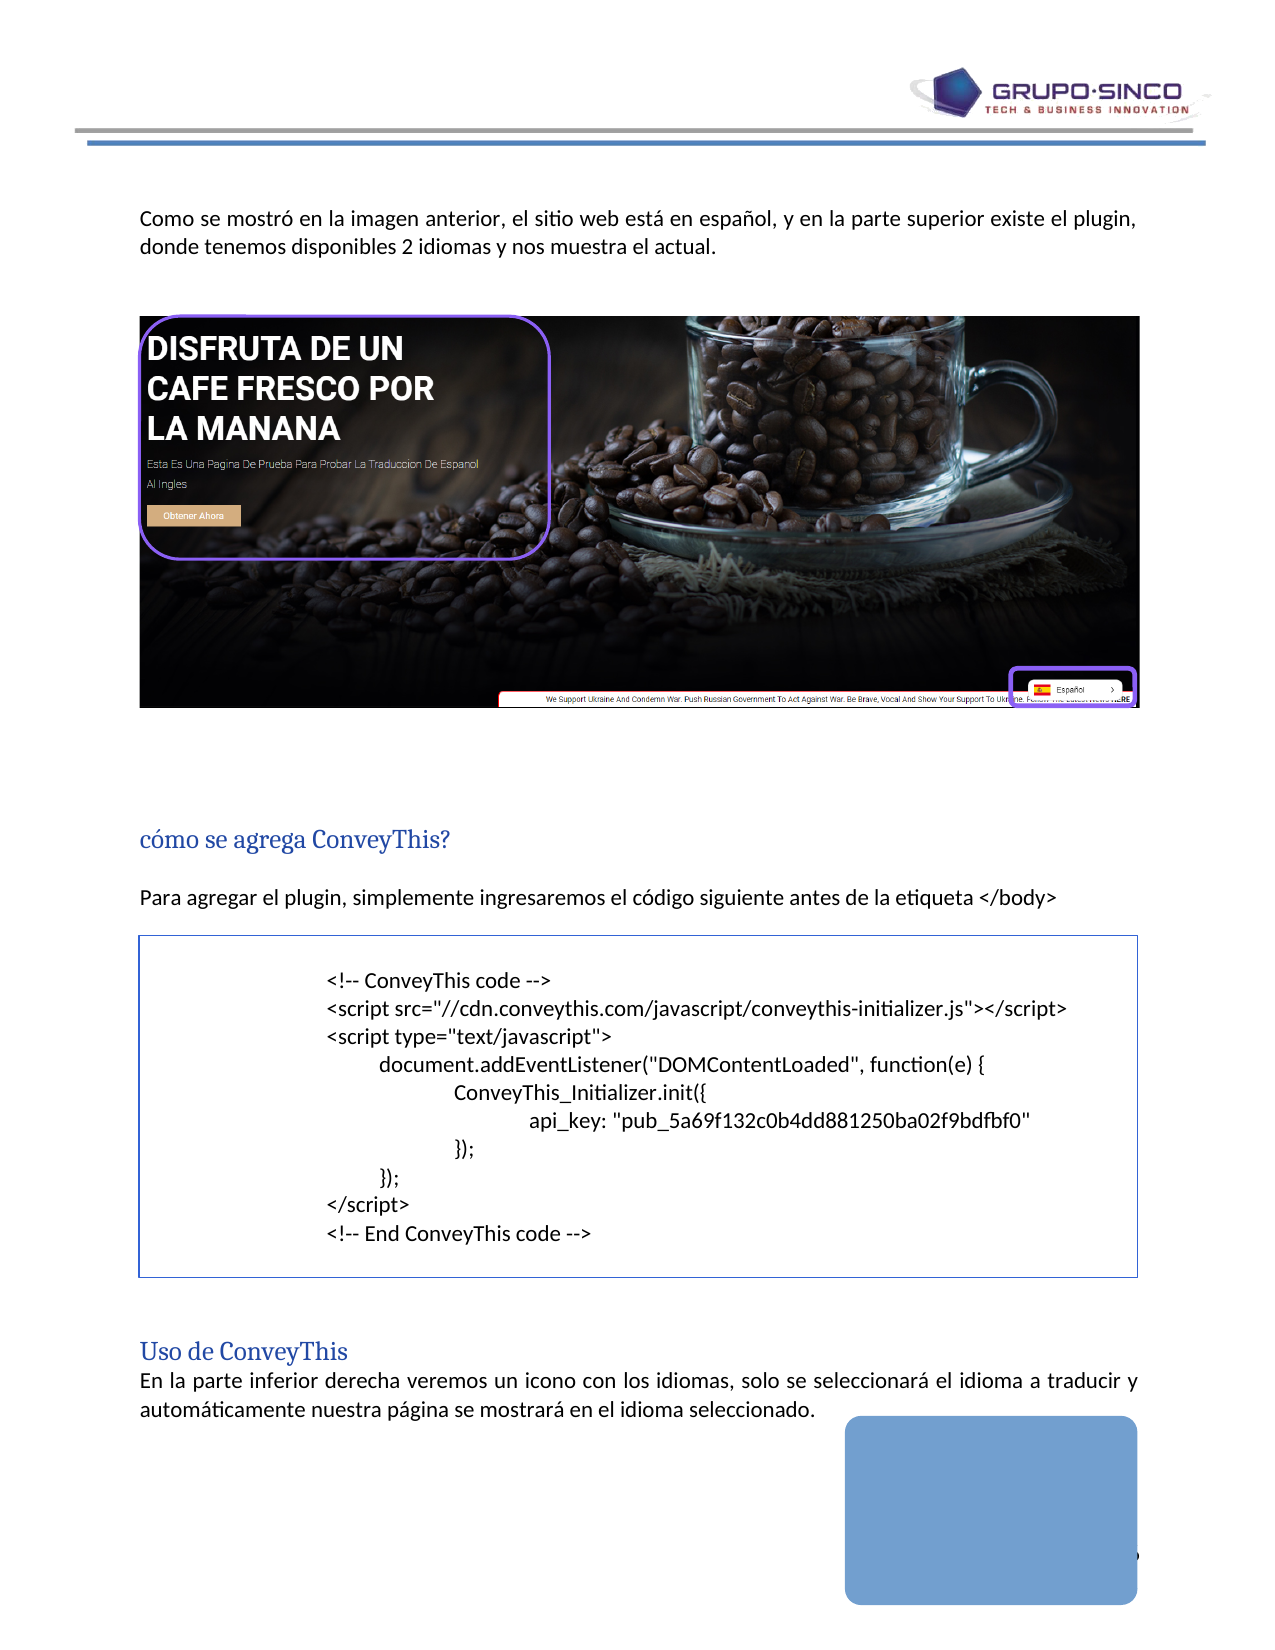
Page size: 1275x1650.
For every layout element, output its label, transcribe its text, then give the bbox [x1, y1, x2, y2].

picture [74, 67, 1215, 148]
picture [141, 318, 547, 557]
text Como se mostró en la imagen anterior, el sitio web está en español, y en la parte superior existe el plugin, donde tenemos disponibles 2 idiomas y nos muestra el actual. [139, 204, 1139, 260]
picture [139, 316, 165, 343]
picture [139, 316, 1140, 708]
text En la parte inferior derecha veremos un icono con los idiomas, solo se seleccionará el idioma a traducir y automáticamente nuestra página se mostrará en el idioma seleccionado. [139, 1367, 1139, 1423]
subtitle cómo se agrega ConveyThis? [139, 824, 1139, 855]
subtitle Uso de ConveyThis [139, 1336, 1139, 1367]
picture [1014, 671, 1132, 703]
text Para agregar el plugin, simplemente ingresaremos el código siguiente antes de la etiqueta </body> [139, 883, 1139, 911]
